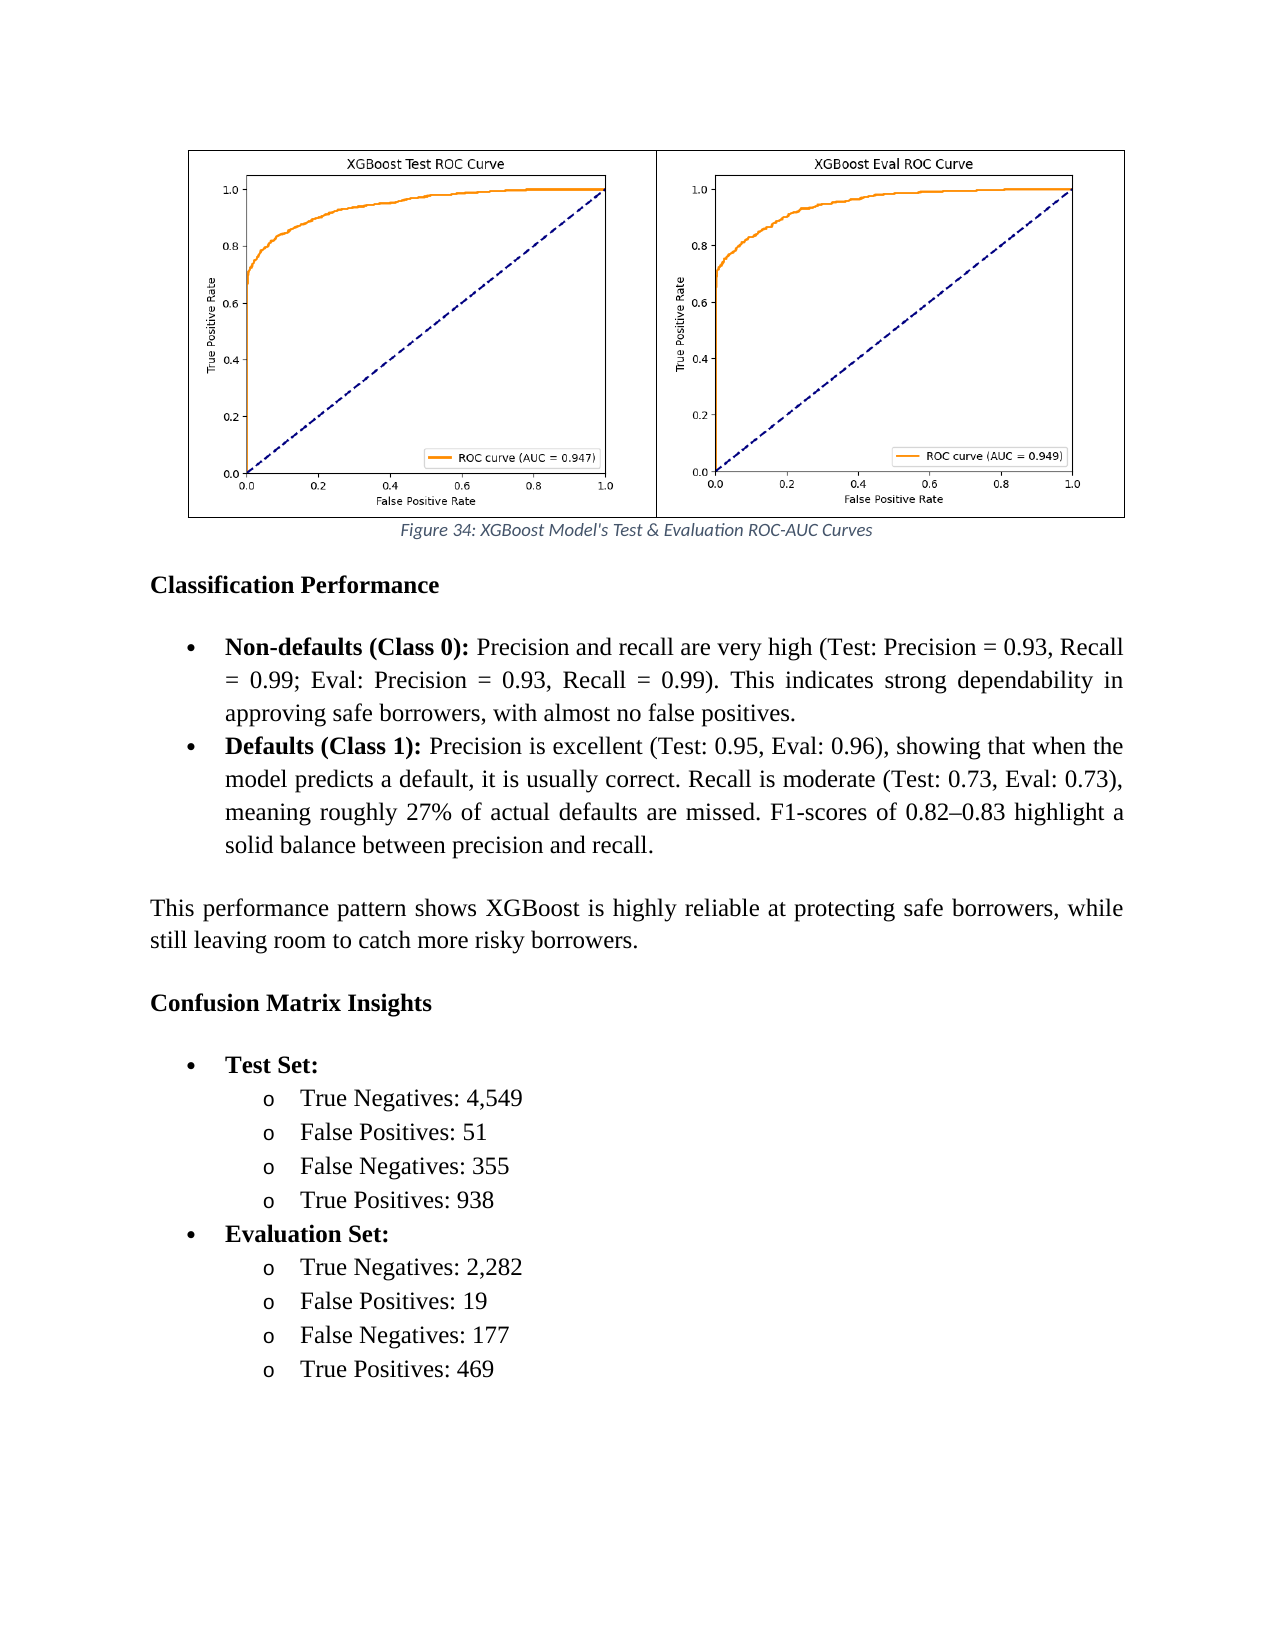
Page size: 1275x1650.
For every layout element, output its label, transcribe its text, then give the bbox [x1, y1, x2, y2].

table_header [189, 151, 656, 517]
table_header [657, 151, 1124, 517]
list False Negatives: 355 [262, 1151, 1125, 1181]
picture [199, 151, 621, 514]
list Test Set: [187, 1050, 1125, 1079]
list False Negatives: 177 [262, 1320, 1125, 1349]
text This performance pattern shows XGBoost is highly reliable at protecting safe borrowers, while still leaving room to catch more risky borrowers. [150, 893, 1125, 954]
list Non-defaults (Class 0): Precision and recall are very high (Test: Precision = 0.93, Recall = 0.99; Eval: Precision = 0.93, Recall = 0.99). This indicates strong dependability in approving safe borrowers, with almost no false positives. [187, 632, 1125, 727]
text Classification Performance [150, 570, 1125, 599]
list True Negatives: 2,282 [262, 1252, 1125, 1281]
list True Negatives: 4,549 [262, 1083, 1125, 1113]
list False Positives: 19 [262, 1286, 1125, 1315]
text Confusion Matrix Insights [150, 988, 1125, 1017]
picture [668, 151, 1088, 512]
text Figure 34: XGBoost Model's Test & Evaluation ROC-AUC Curves [150, 518, 1125, 541]
list Defaults (Class 1): Precision is excellent (Test: 0.95, Eval: 0.96), showing that when the model predicts a default, it is usually correct. Recall is moderate (Test: 0.73, Eval: 0.73), meaning roughly 27% of actual defaults are missed. F1-scores of 0.82–0.83 highlight a solid balance between precision and recall. [187, 731, 1125, 859]
list True Positives: 469 [262, 1354, 1125, 1383]
list False Positives: 51 [262, 1117, 1125, 1147]
list True Positives: 938 [262, 1185, 1125, 1214]
list Evaluation Set: [187, 1219, 1125, 1248]
